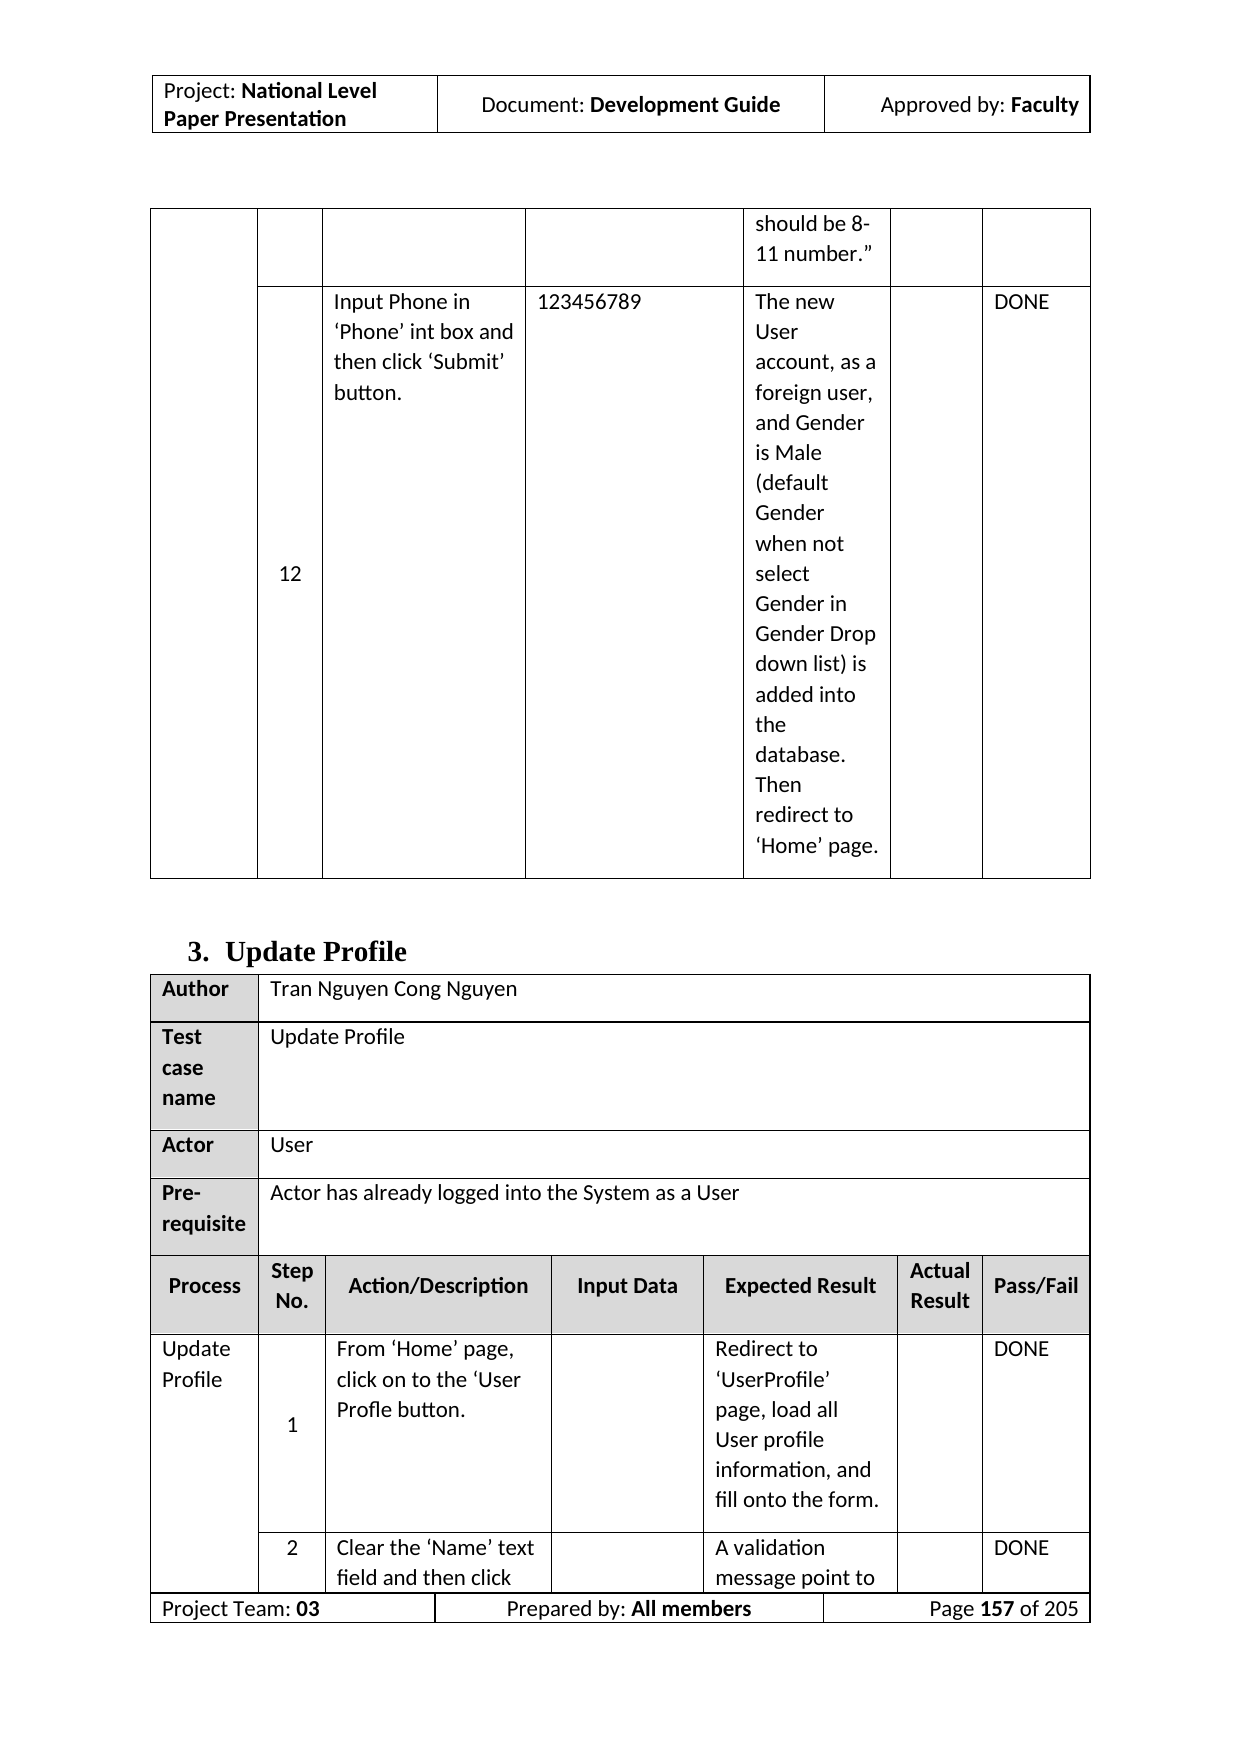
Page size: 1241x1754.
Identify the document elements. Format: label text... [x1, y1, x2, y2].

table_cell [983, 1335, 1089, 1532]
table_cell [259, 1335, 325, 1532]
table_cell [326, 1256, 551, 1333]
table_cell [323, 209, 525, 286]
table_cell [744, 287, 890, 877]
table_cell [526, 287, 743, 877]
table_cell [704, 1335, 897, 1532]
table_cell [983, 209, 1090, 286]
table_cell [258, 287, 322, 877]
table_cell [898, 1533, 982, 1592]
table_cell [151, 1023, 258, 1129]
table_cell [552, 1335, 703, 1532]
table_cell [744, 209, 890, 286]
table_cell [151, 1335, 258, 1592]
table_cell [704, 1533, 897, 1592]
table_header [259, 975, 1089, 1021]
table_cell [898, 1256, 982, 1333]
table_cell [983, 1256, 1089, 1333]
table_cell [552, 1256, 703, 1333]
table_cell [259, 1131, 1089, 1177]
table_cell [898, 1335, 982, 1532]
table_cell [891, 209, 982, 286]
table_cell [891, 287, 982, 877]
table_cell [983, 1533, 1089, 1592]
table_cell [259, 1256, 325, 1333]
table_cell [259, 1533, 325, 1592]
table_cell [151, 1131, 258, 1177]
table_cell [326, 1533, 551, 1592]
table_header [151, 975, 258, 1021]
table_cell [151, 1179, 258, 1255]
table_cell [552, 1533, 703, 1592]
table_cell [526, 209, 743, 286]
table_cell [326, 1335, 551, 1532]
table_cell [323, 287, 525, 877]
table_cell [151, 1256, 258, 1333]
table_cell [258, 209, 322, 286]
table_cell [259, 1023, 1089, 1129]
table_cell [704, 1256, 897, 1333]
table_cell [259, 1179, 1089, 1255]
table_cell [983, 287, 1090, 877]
subtitle Update Profile [187, 934, 1090, 967]
